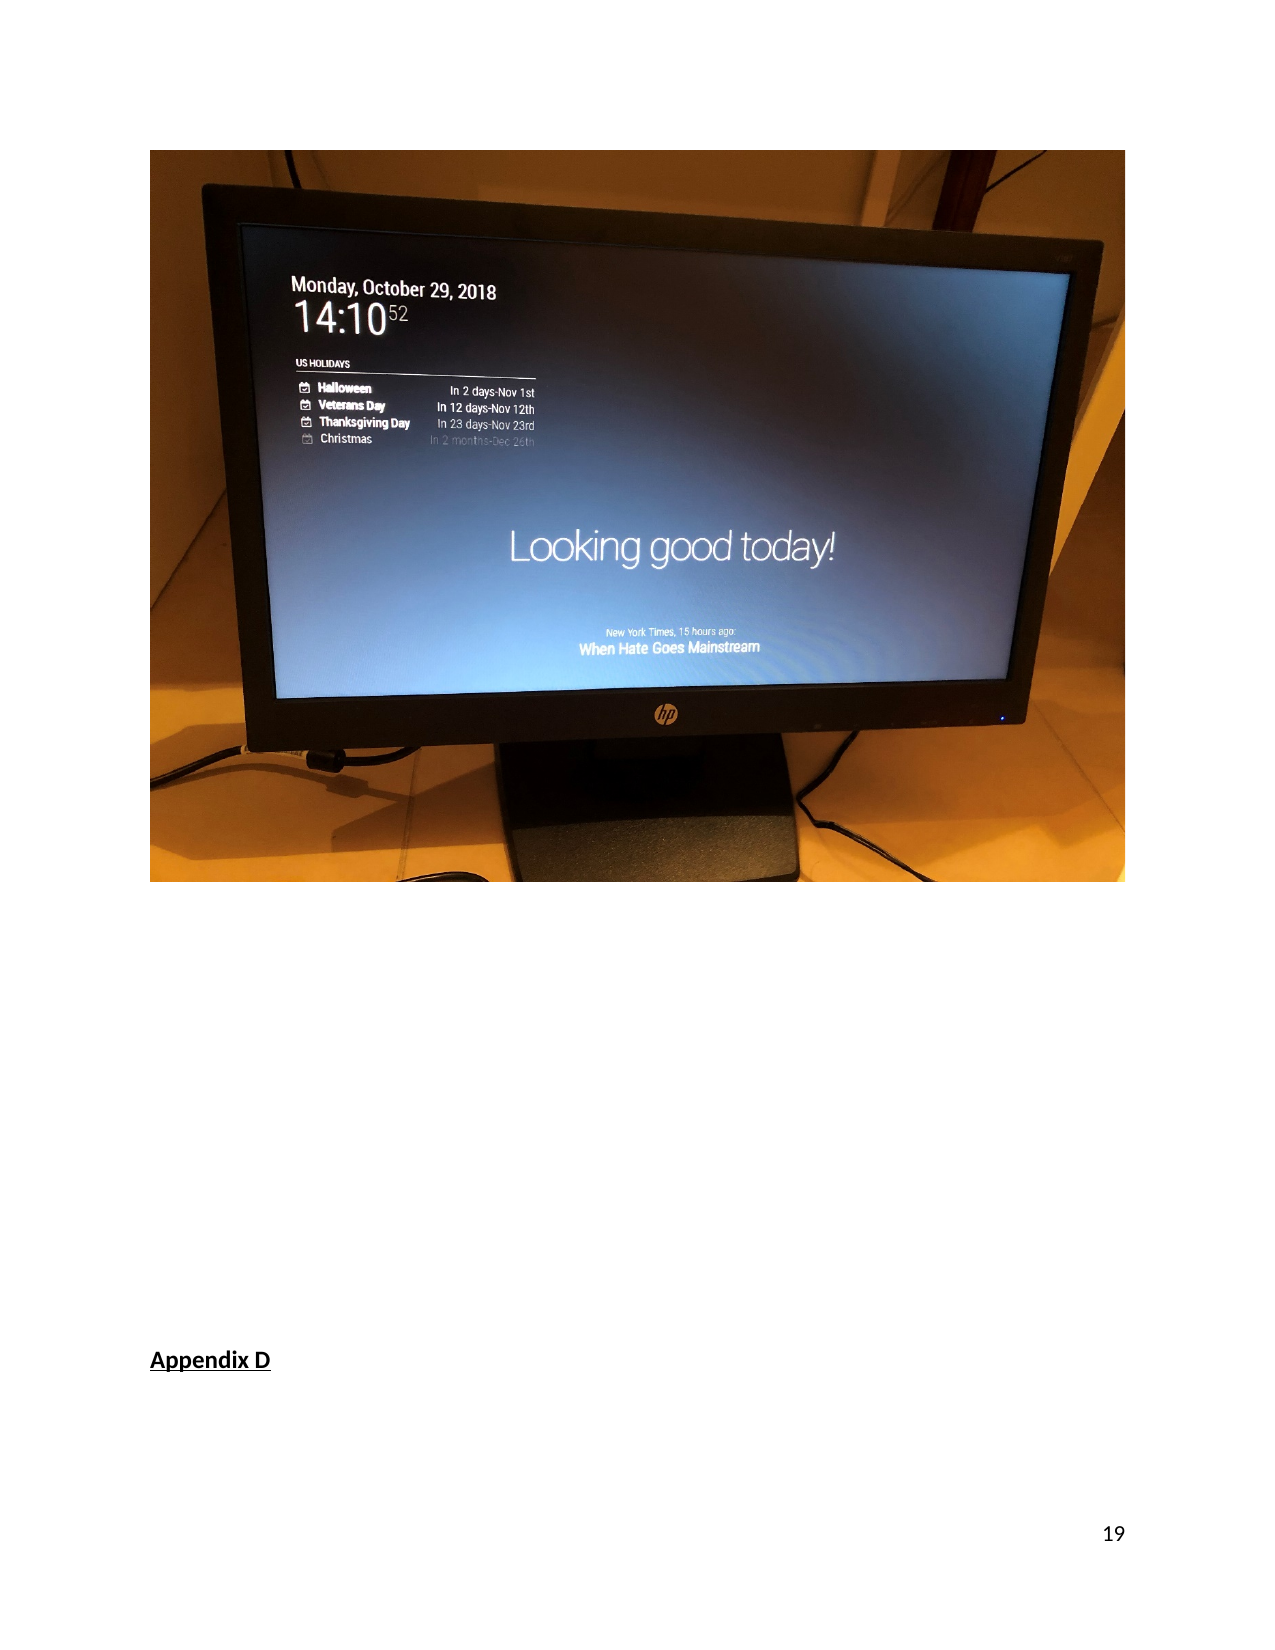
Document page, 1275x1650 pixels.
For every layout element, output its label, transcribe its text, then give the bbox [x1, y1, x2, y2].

picture [150, 150, 1125, 882]
text Appendix D [150, 1344, 1125, 1374]
